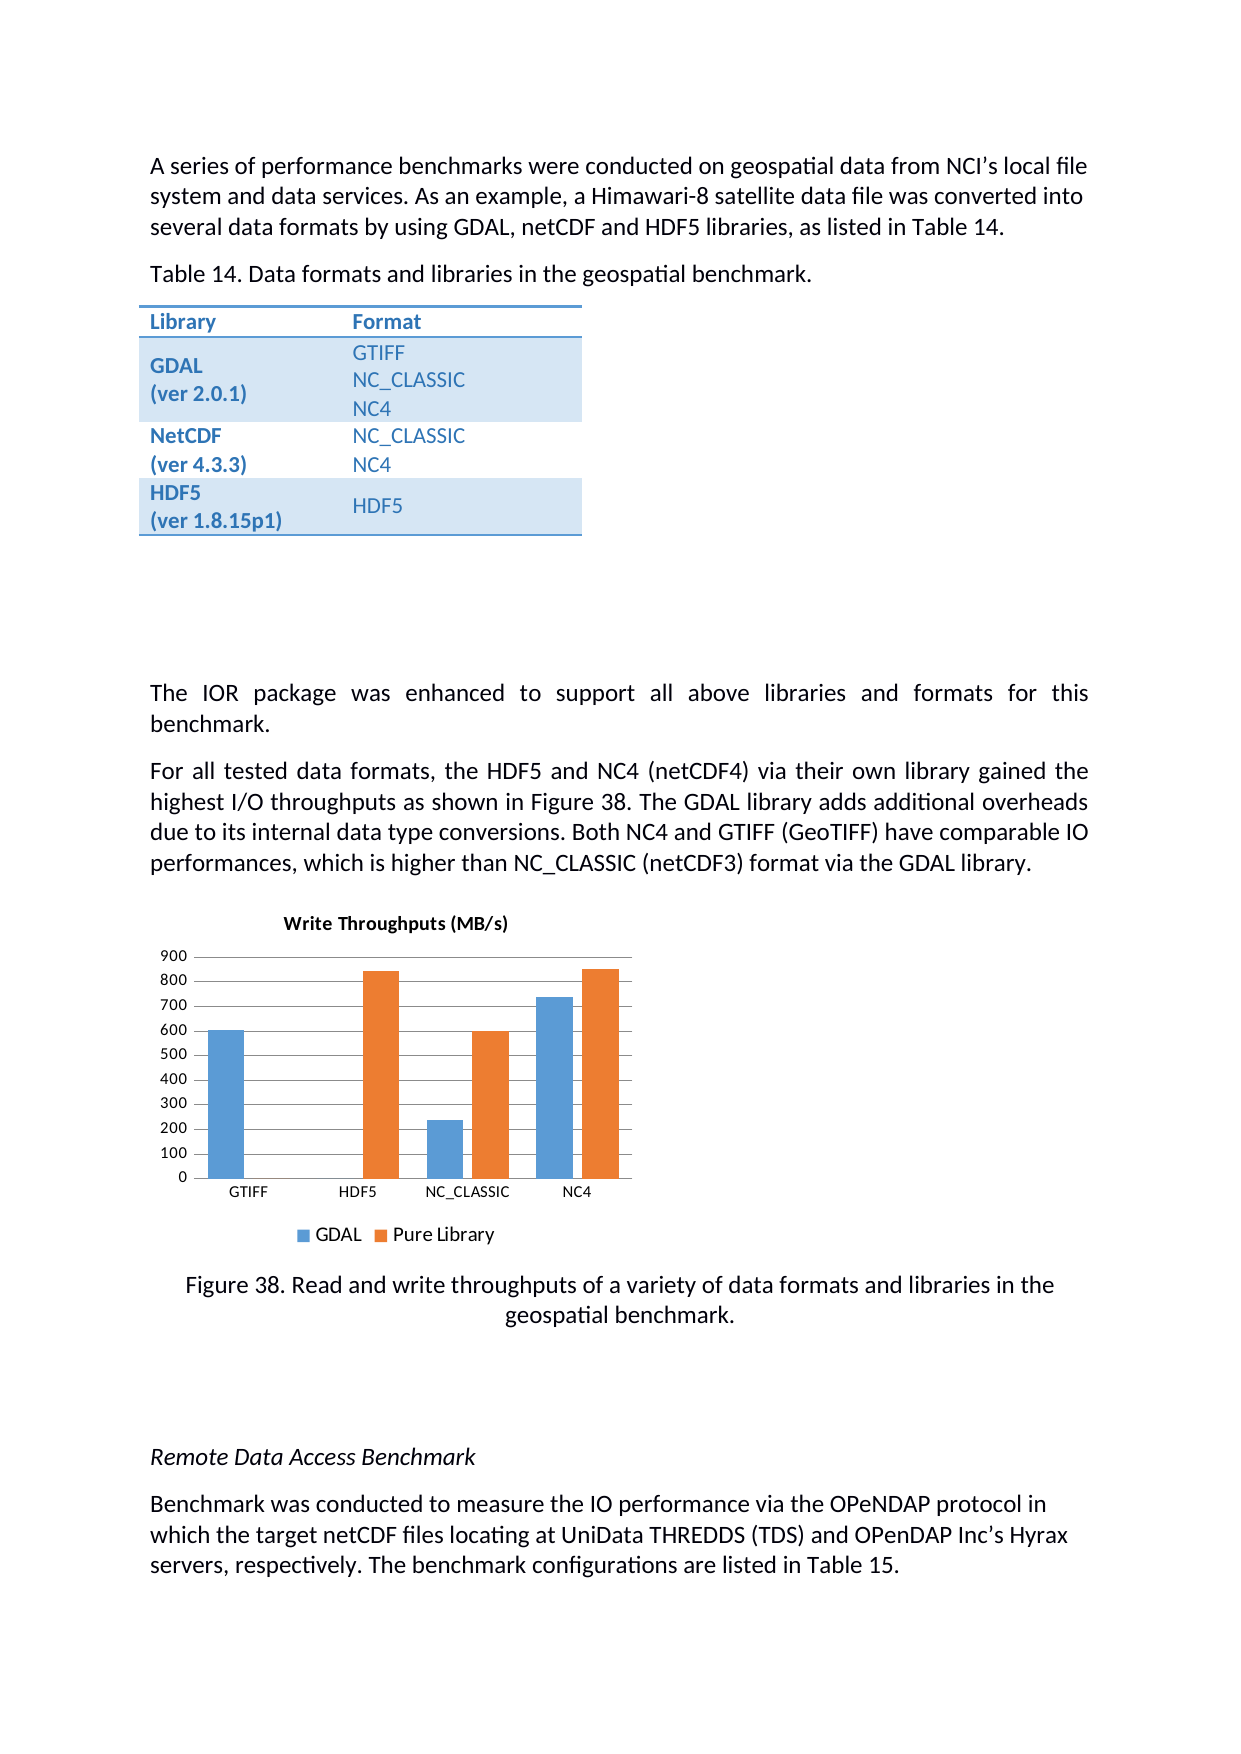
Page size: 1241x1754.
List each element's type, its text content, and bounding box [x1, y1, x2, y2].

table_cell GTIFF NC_CLASSIC NC4 [341, 338, 582, 422]
table_cell GDAL (ver 2.0.1) [139, 338, 341, 422]
text A series of performance benchmarks were conducted on geospatial data from NCI’s local file system and data services. As an example, a Himawari-8 satellite data file was converted into several data formats by using GDAL, netCDF and HDF5 libraries, as listed in Table 14. [150, 150, 1090, 242]
text For all tested data formats, the HDF5 and NC4 (netCDF4) via their own library gained the highest I/O throughputs as shown in Figure 38. The GDAL library adds additional overheads due to its internal data type conversions. Both NC4 and GTIFF (GeoTIFF) have comparable IO performances, which is higher than NC_CLASSIC (netCDF3) format via the GDAL library. [150, 755, 1090, 877]
table_cell NetCDF (ver 4.3.3) [139, 422, 341, 478]
text Benchmark was conducted to measure the IO performance via the OPeNDAP protocol in which the target netCDF files locating at UniData THREDDS (TDS) and OPenDAP Inc’s Hyrax servers, respectively. The benchmark configurations are listed in Table 15. [150, 1488, 1090, 1580]
text Table 14. Data formats and libraries in the geospatial benchmark. [150, 258, 1090, 289]
table_cell HDF5 (ver 1.8.15p1) [139, 478, 341, 534]
table_cell HDF5 [341, 478, 582, 534]
table_header Library [139, 308, 341, 336]
table_cell NC_CLASSIC NC4 [341, 422, 582, 478]
text Figure 38. Read and write throughputs of a variety of data formats and libraries in the geospatial benchmark. [150, 1269, 1090, 1330]
text The IOR package was enhanced to support all above libraries and formats for this benchmark. [150, 677, 1090, 738]
text Remote Data Access Benchmark [150, 1441, 1090, 1472]
table_header Format [341, 308, 582, 336]
